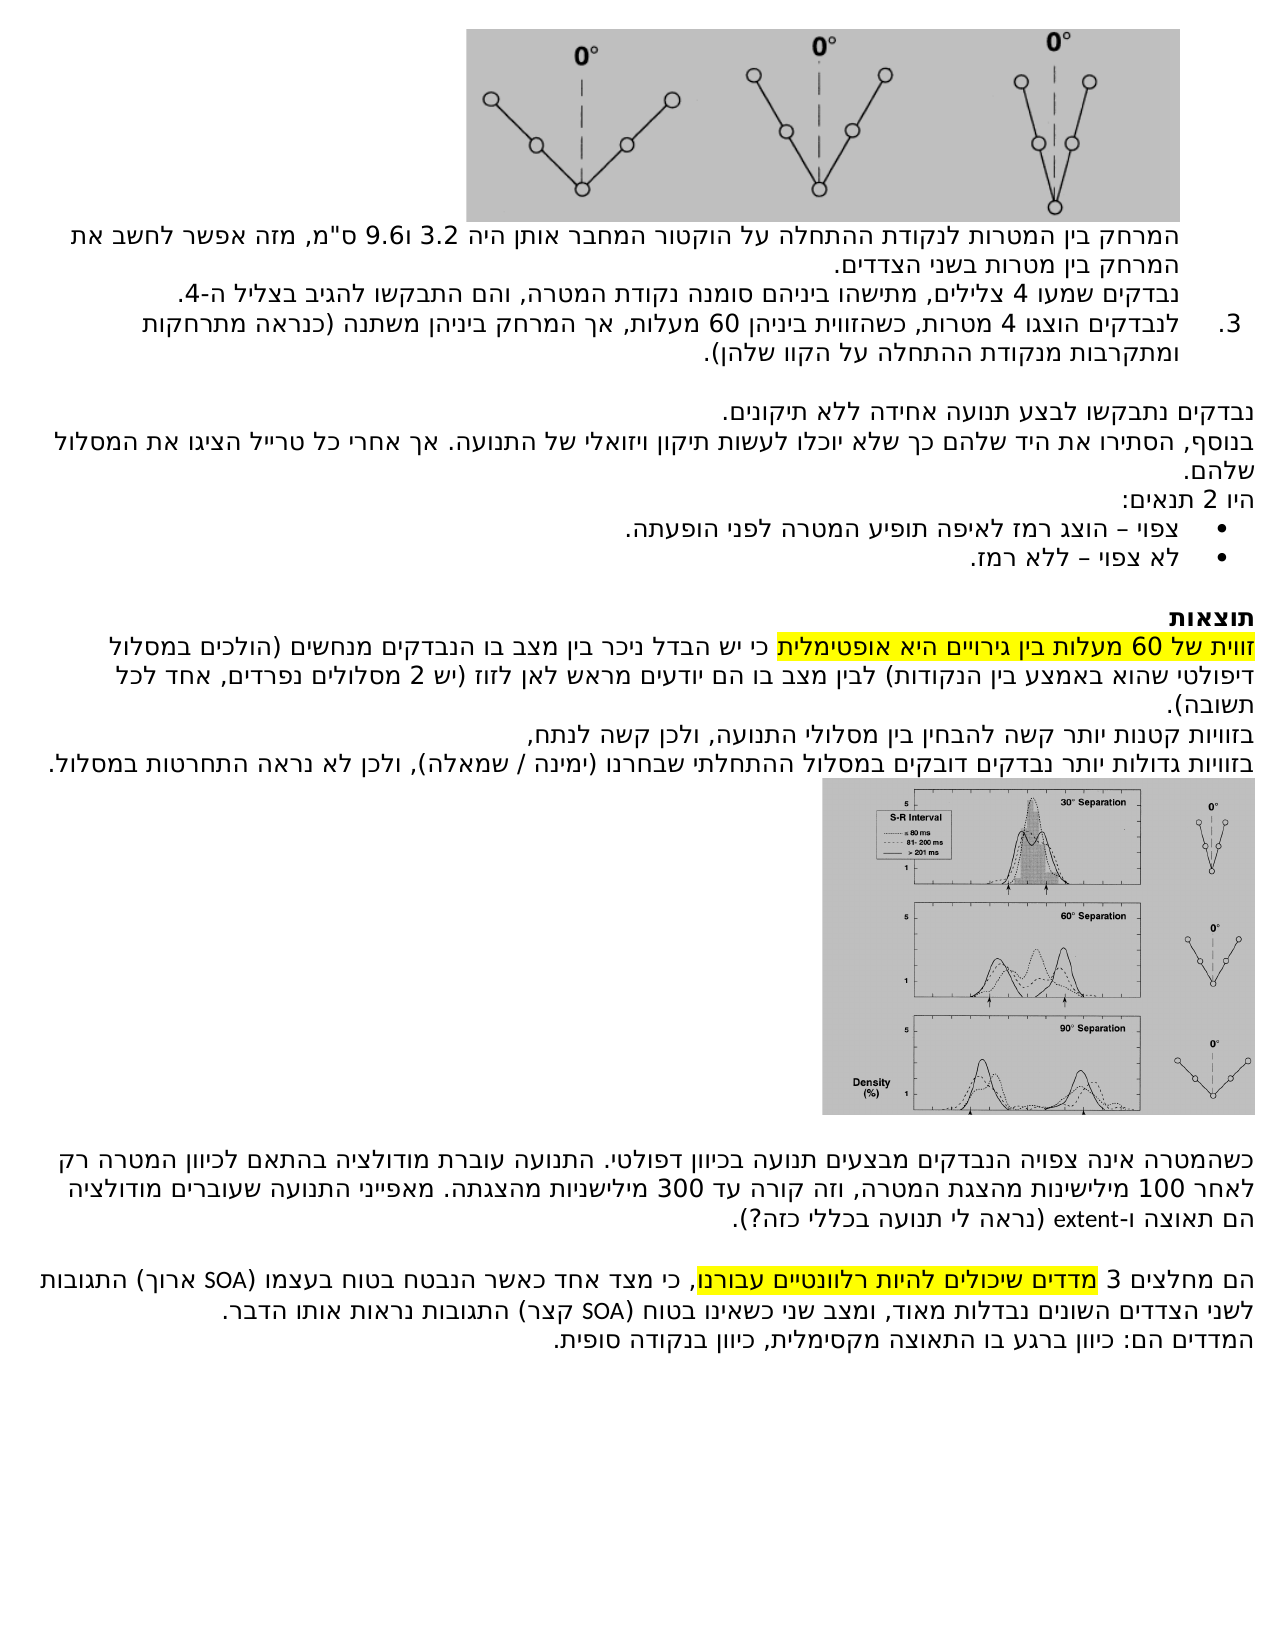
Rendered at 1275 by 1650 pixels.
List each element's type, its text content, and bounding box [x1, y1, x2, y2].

text בזוויות גדולות יותר נבדקים דובקים במסלול ההתחלתי שבחרנו (ימינה / שמאלה), ולכן לא נראה התחרטות במסלול. [29, 749, 1255, 778]
text המרחק בין המטרות לנקודת ההתחלה על הוקטור המחבר אותן היה 3.2 ו9.6 ס"מ, מזה אפשר לחשב את המרחק בין מטרות בשני הצדדים. [29, 221, 1180, 279]
text כשהמטרה אינה צפויה הנבדקים מבצעים תנועה בכיוון דפולטי. התנועה עוברת מודולציה בהתאם לכיוון המטרה רק לאחר 100 מילישינות מהצגת המטרה, וזה קורה עד 300 מילישניות מהצגתה. מאפייני התנועה שעוברים מודולציה הם תאוצה ו-extent (נראה לי תנועה בכללי כזה?). [29, 1145, 1255, 1234]
text תוצאות [29, 603, 1255, 632]
list צפוי – הוצג רמז לאיפה תופיע המטרה לפני הופעתה. [29, 514, 1218, 543]
text נבדקים נתבקשו לבצע תנועה אחידה ללא תיקונים. [29, 398, 1255, 427]
text נבדקים שמעו 4 צלילים, מתישהו ביניהם סומנה נקודת המטרה, והם התבקשו להגיב בצליל ה-4. [29, 279, 1255, 309]
picture [466, 29, 1180, 222]
list לנבדקים הוצגו 4 מטרות, כשהזווית ביניהן 60 מעלות, אך המרחק ביניהן משתנה (כנראה מתרחקות ומתקרבות מנקודת ההתחלה על הקוו שלהן). [29, 309, 1218, 367]
text זווית של 60 מעלות בין גירויים היא אופטימלית כי יש הבדל ניכר בין מצב בו הנבדקים מנחשים (הולכים במסלול דיפולטי שהוא באמצע בין הנקודות) לבין מצב בו הם יודעים מראש לאן לזוז (יש 2 מסלולים נפרדים, אחד לכל תשובה). [29, 632, 1255, 720]
text בנוסף, הסתירו את היד שלהם כך שלא יוכלו לעשות תיקון ויזואלי של התנועה. אך אחרי כל טרייל הציגו את המסלול שלהם. [29, 427, 1255, 485]
text בזוויות קטנות יותר קשה להבחין בין מסלולי התנועה, ולכן קשה לנתח, [29, 720, 1255, 749]
text המדדים הם: כיוון ברגע בו התאוצה מקסימלית, כיוון בנקודה סופית. [29, 1326, 1255, 1355]
text היו 2 תנאים: [29, 485, 1255, 514]
list לא צפוי – ללא רמז. [29, 543, 1218, 573]
text הם מחלצים 3 מדדים שיכולים להיות רלוונטיים עבורנו, כי מצד אחד כאשר הנבטח בטוח בעצמו (SOA ארוך) התגובות לשני הצדדים השונים נבדלות מאוד, ומצב שני כשאינו בטוח (SOA קצר) התגובות נראות אותו הדבר. [29, 1264, 1255, 1326]
picture [822, 778, 1255, 1115]
